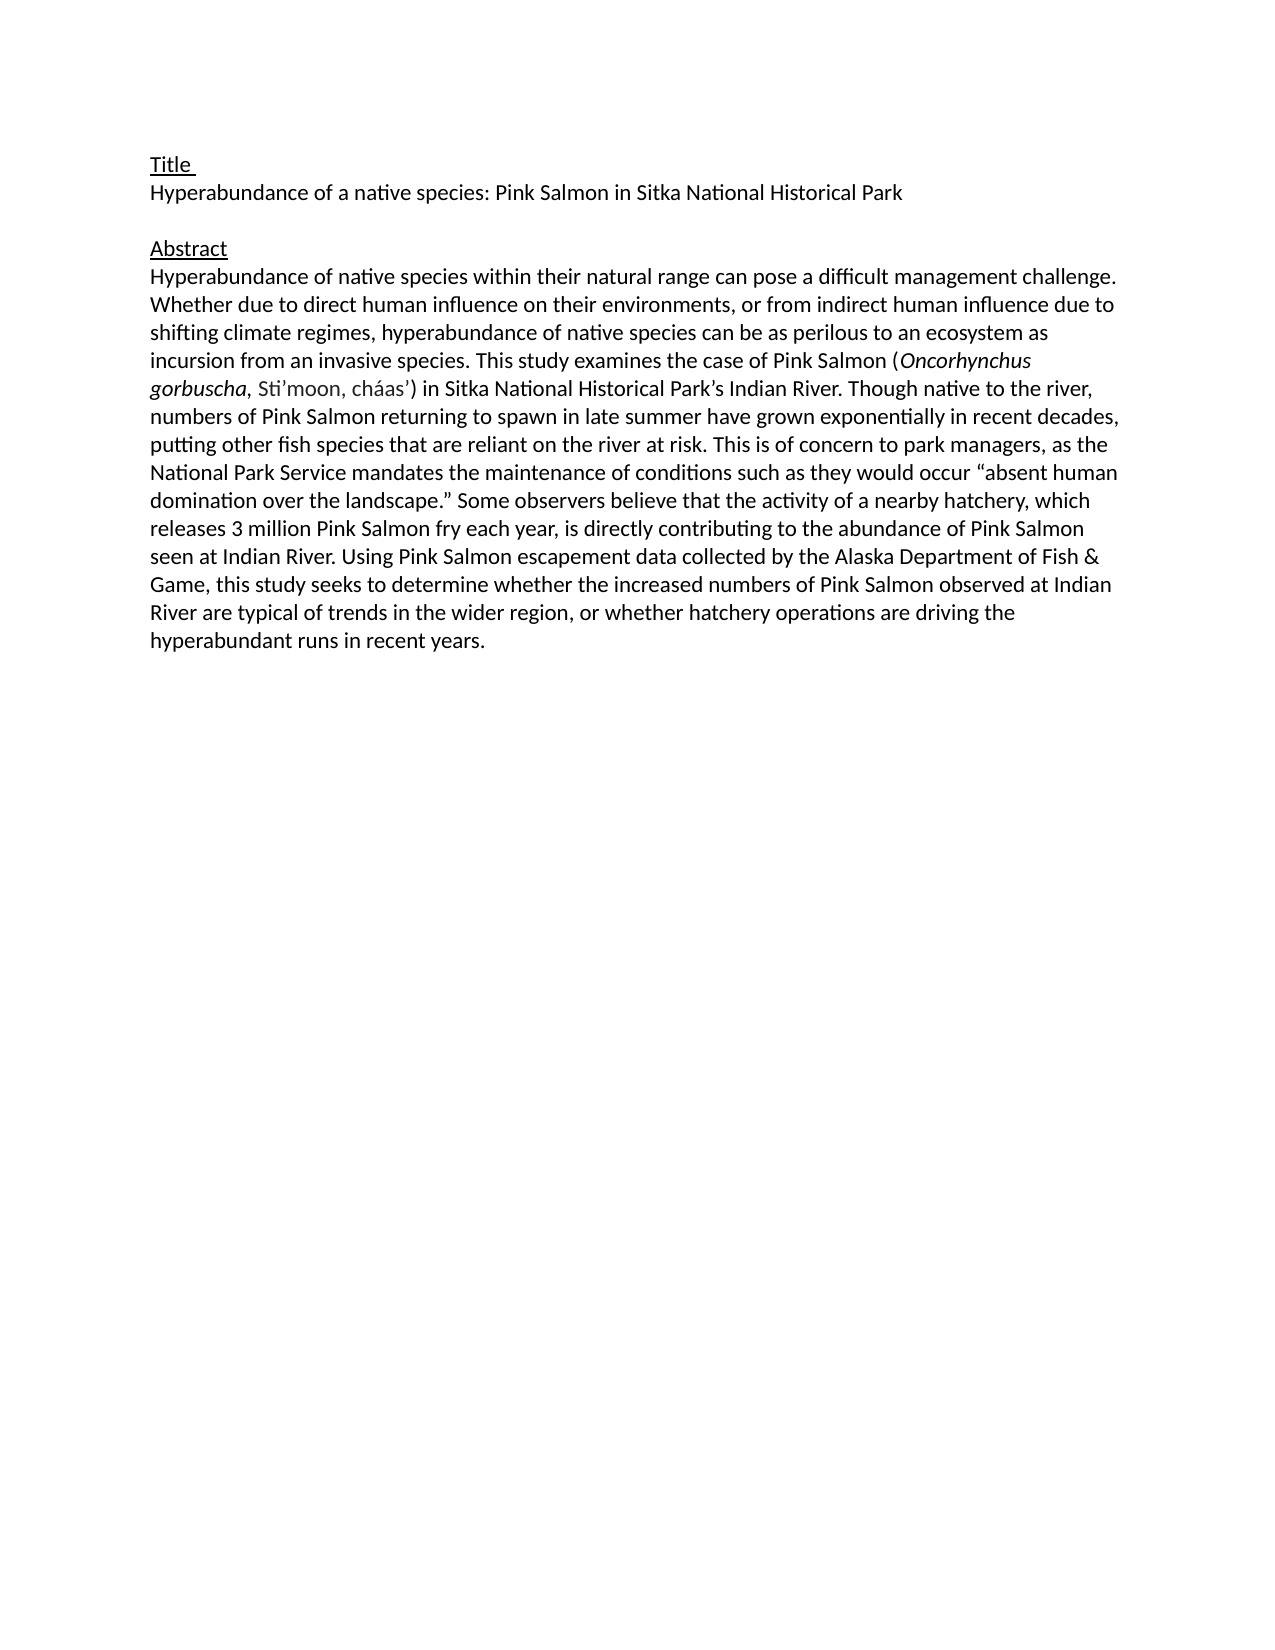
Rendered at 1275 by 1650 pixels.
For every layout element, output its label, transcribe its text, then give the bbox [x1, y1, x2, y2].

text Title [150, 150, 1125, 178]
text Hyperabundance of native species within their natural range can pose a difficult management challenge. Whether due to direct human influence on their environments, or from indirect human influence due to shifting climate regimes, hyperabundance of native species can be as perilous to an ecosystem as incursion from an invasive species. This study examines the case of Pink Salmon (Oncorhynchus gorbuscha, Sti’moon, cháas’) in Sitka National Historical Park’s Indian River. Though native to the river, numbers of Pink Salmon returning to spawn in late summer have grown exponentially in recent decades, putting other fish species that are reliant on the river at risk. This is of concern to park managers, as the National Park Service mandates the maintenance of conditions such as they would occur “absent human domination over the landscape.” Some observers believe that the activity of a nearby hatchery, which releases 3 million Pink Salmon fry each year, is directly contributing to the abundance of Pink Salmon seen at Indian River. Using Pink Salmon escapement data collected by the Alaska Department of Fish & Game, this study seeks to determine whether the increased numbers of Pink Salmon observed at Indian River are typical of trends in the wider region, or whether hatchery operations are driving the hyperabundant runs in recent years. [150, 262, 1125, 654]
text Hyperabundance of a native species: Pink Salmon in Sitka National Historical Park [150, 178, 1125, 206]
text Abstract [150, 234, 1125, 262]
